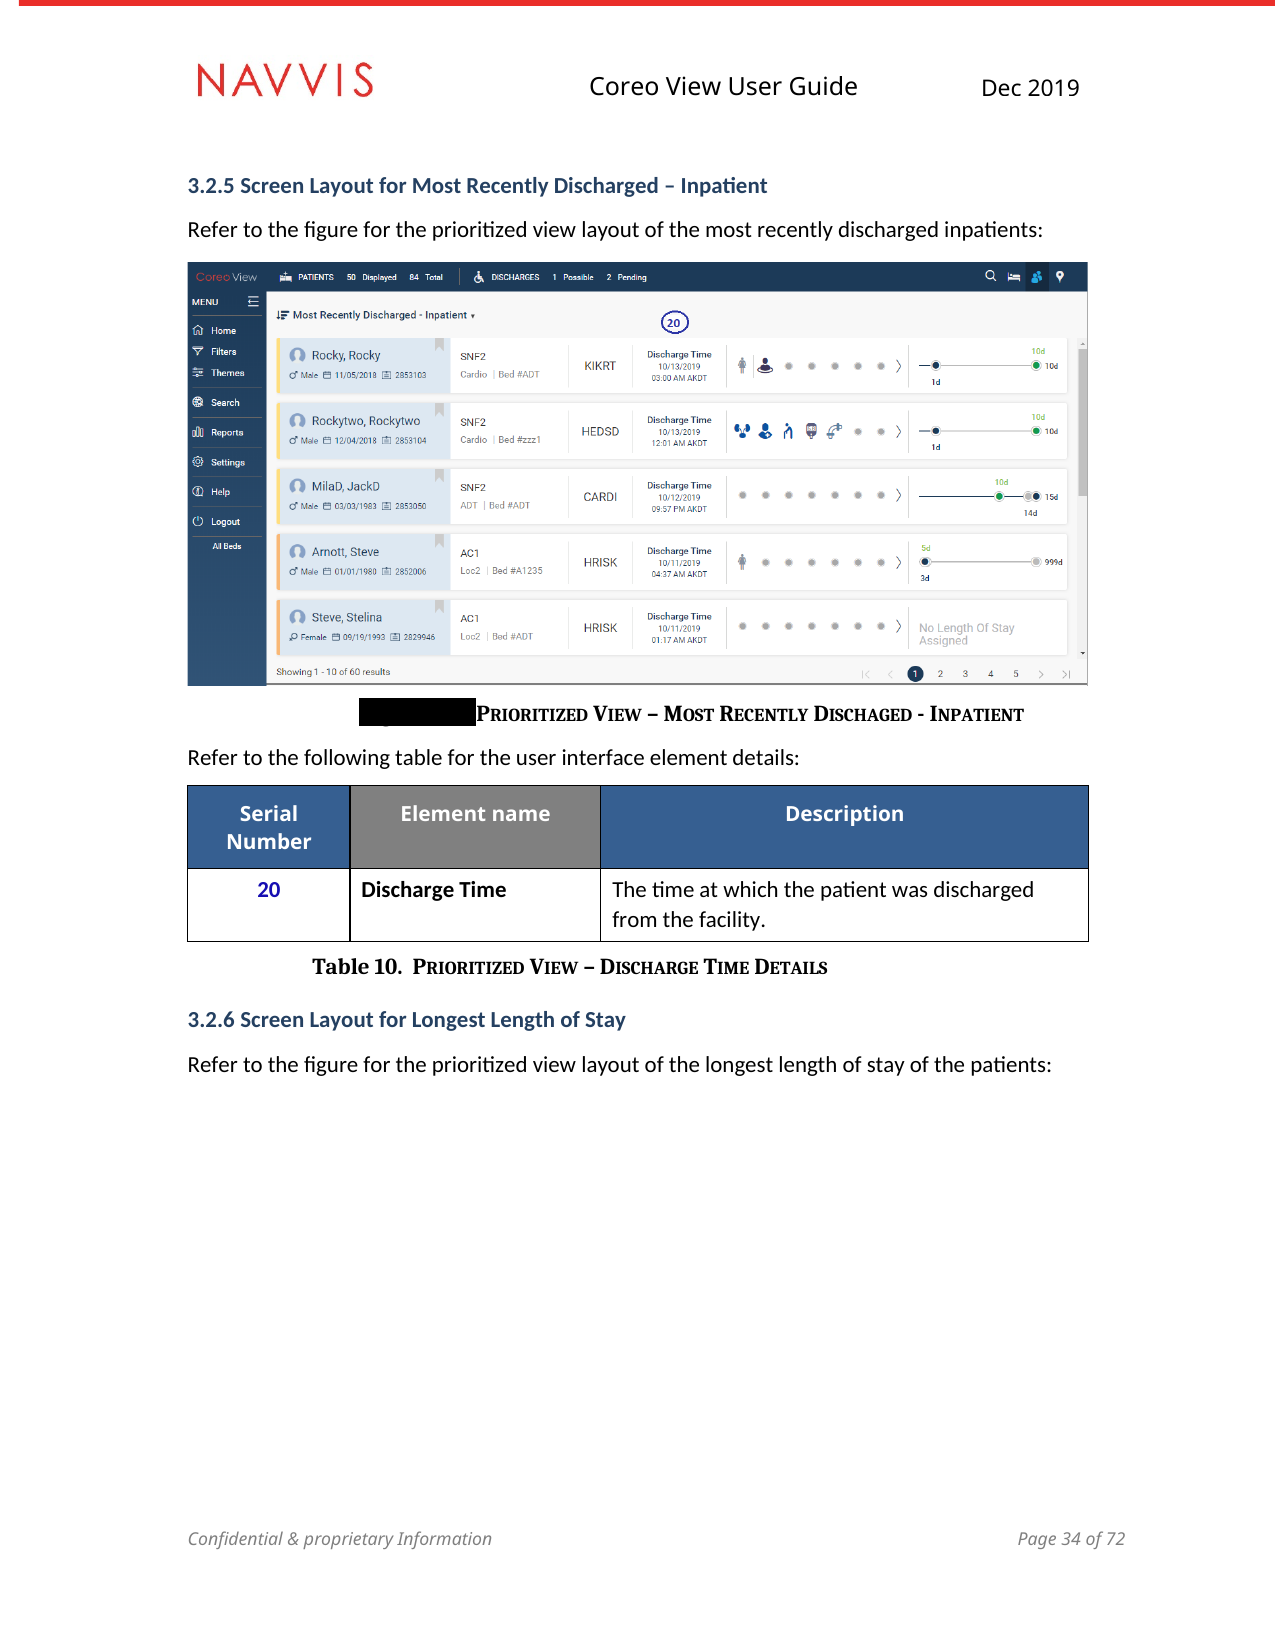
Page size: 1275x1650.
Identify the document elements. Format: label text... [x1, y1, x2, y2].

text Prioritized View – Most Recently Dischaged - Inpatient [296, 698, 1087, 727]
picture [187, 262, 1088, 686]
table_header Serial Number [188, 786, 349, 868]
picture [187, 55, 383, 104]
subtitle Screen Layout for Longest Length of Stay [187, 1005, 1087, 1033]
text Refer to the figure for the prioritized view layout of the longest length of stay of the patients: [187, 1050, 1087, 1078]
text Refer to the following table for the user interface element details: [187, 743, 1087, 772]
text Refer to the figure for the prioritized view layout of the most recently discharged inpatients: [187, 216, 1087, 243]
table_cell 20 [188, 869, 349, 941]
text Prioritized View – Discharge Time Details [312, 954, 1087, 980]
table_header Description [601, 786, 1088, 868]
table_header Element name [351, 786, 600, 868]
table_cell The time at which the patient was discharged from the facility. [601, 869, 1088, 941]
table_cell Discharge Time [351, 869, 600, 941]
subtitle Screen Layout for Most Recently Discharged – Inpatient [187, 171, 1087, 199]
